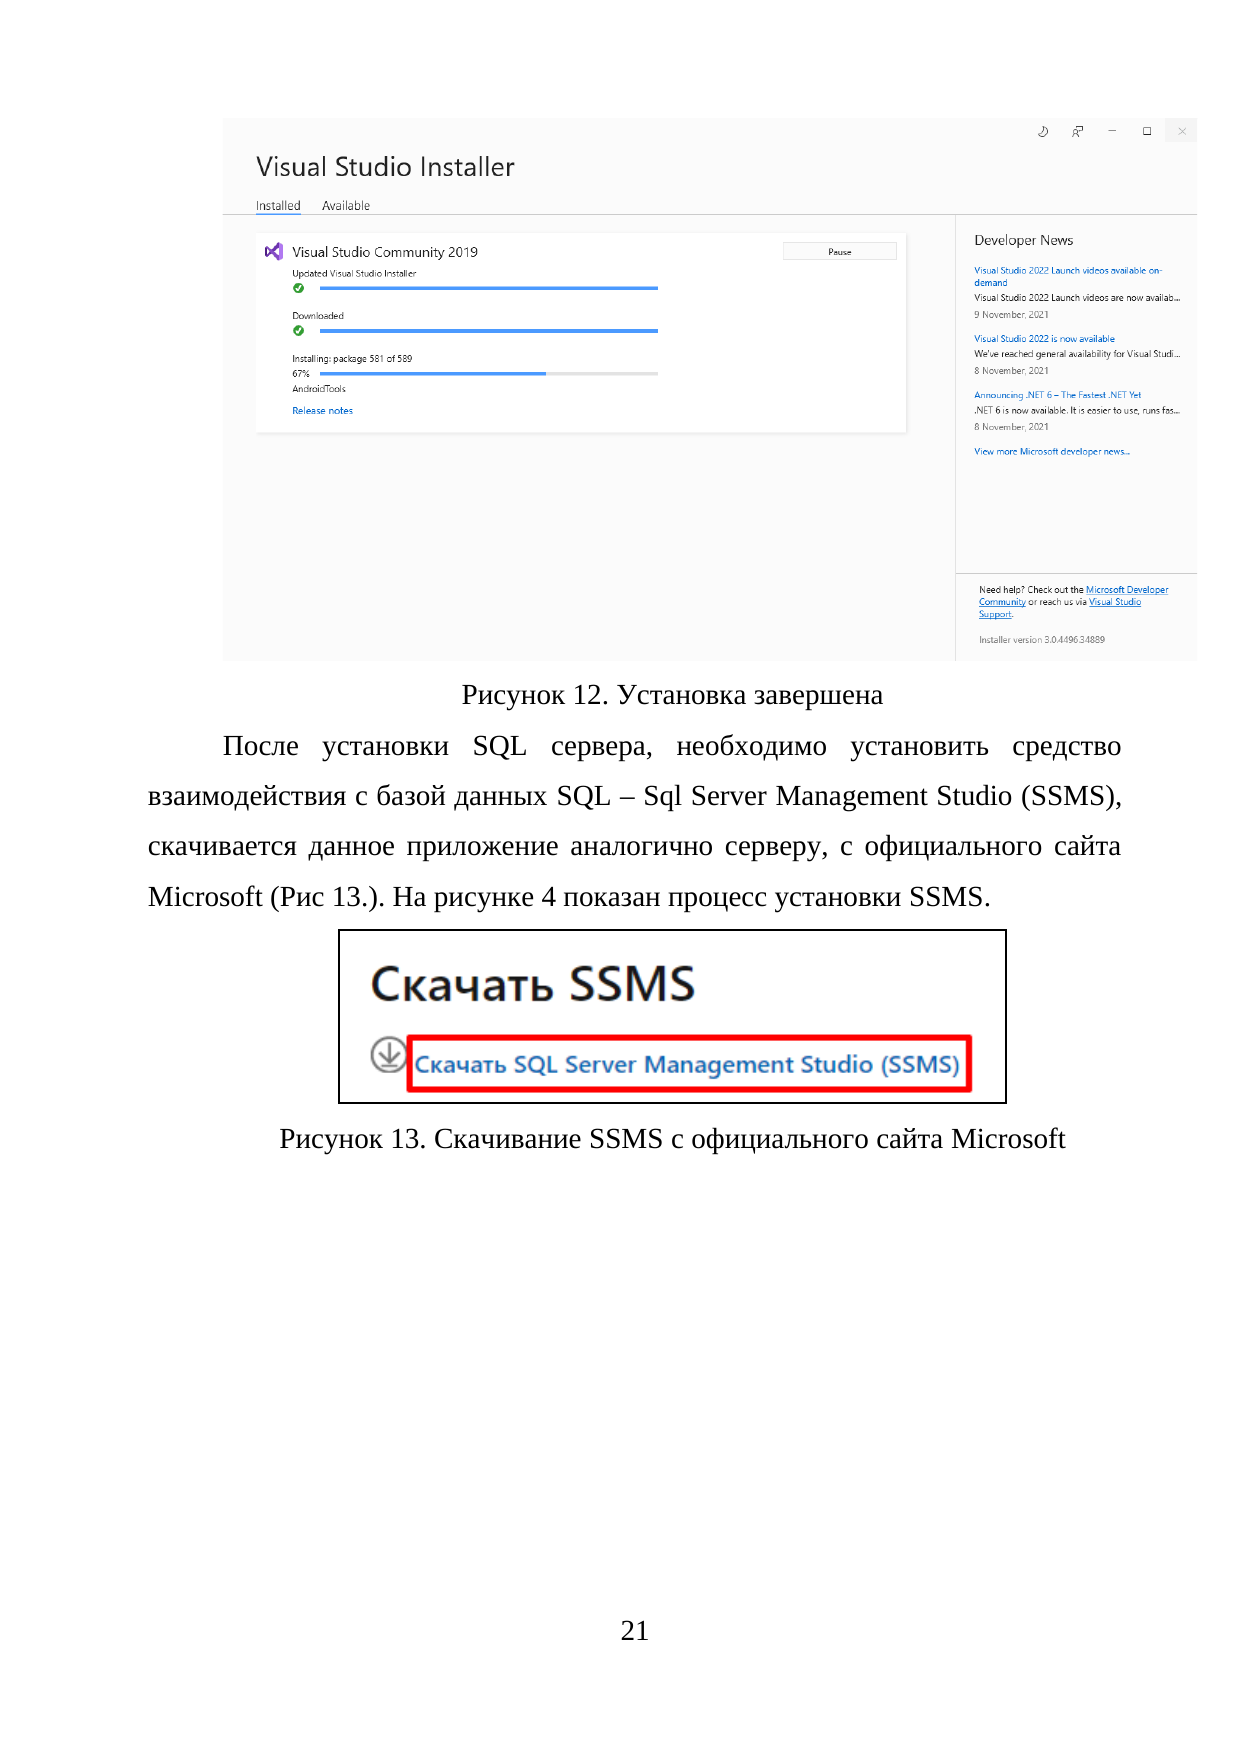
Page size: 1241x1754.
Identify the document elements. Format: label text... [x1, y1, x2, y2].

picture [222, 118, 1198, 661]
text Рисунок 13. Скачивание SSMS с официального сайта Microsoft [148, 1121, 1122, 1154]
picture [340, 931, 1005, 1102]
text Рисунок 12. Установка завершена [148, 677, 1122, 711]
text После установки SQL сервера, необходимо установить средство взаимодействия с базой данных SQL – Sql Server Management Studio (SSMS), скачивается данное приложение аналогично серверу, с официального сайта Microsoft (Рис 13.). На рисунке 4 показан процесс установки SSMS. [148, 728, 1122, 912]
